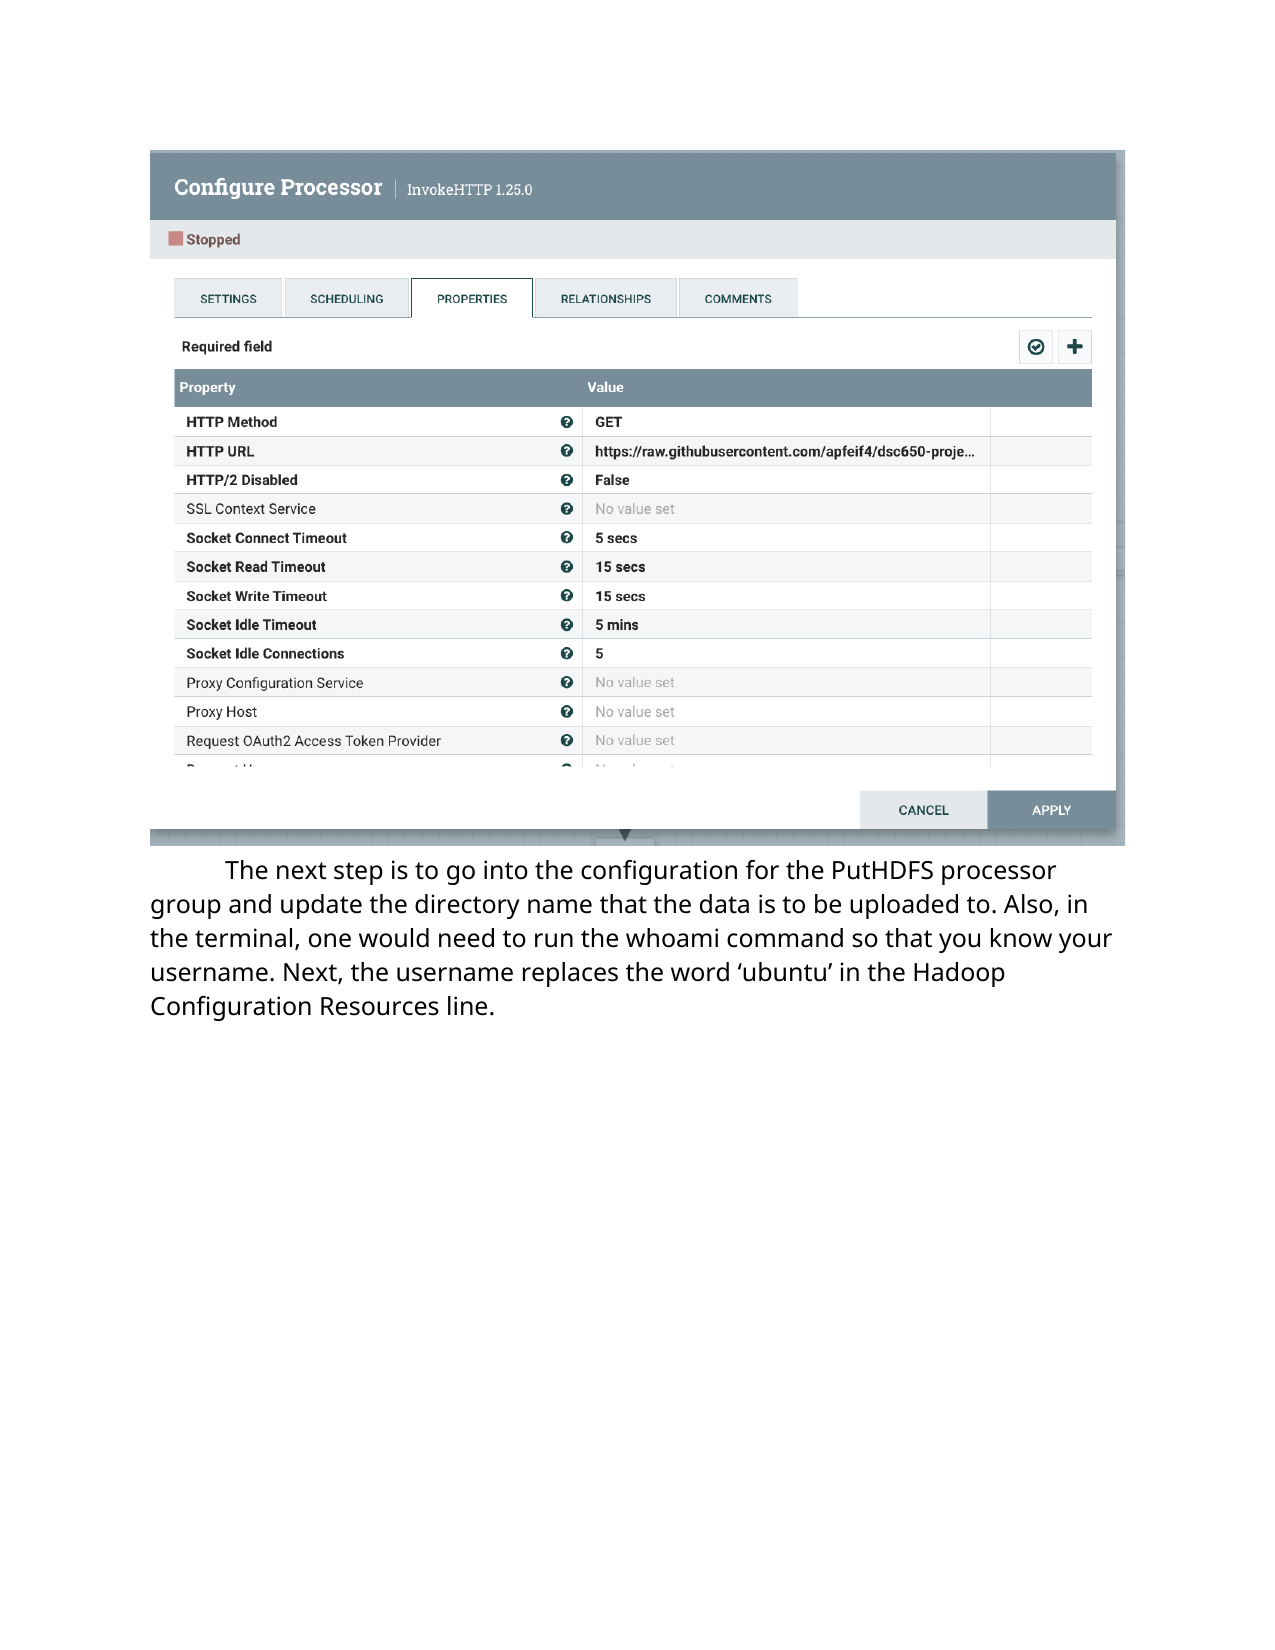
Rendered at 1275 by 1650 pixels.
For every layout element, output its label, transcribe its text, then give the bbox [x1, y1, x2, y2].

picture [150, 150, 1125, 846]
text The next step is to go into the configuration for the PutHDFS processor group and update the directory name that the data is to be uploaded to. Also, in the terminal, one would need to run the whoami command so that you know your username. Next, the username replaces the word ‘ubuntu’ in the Hadoop Configuration Resources line. [150, 853, 1125, 1023]
